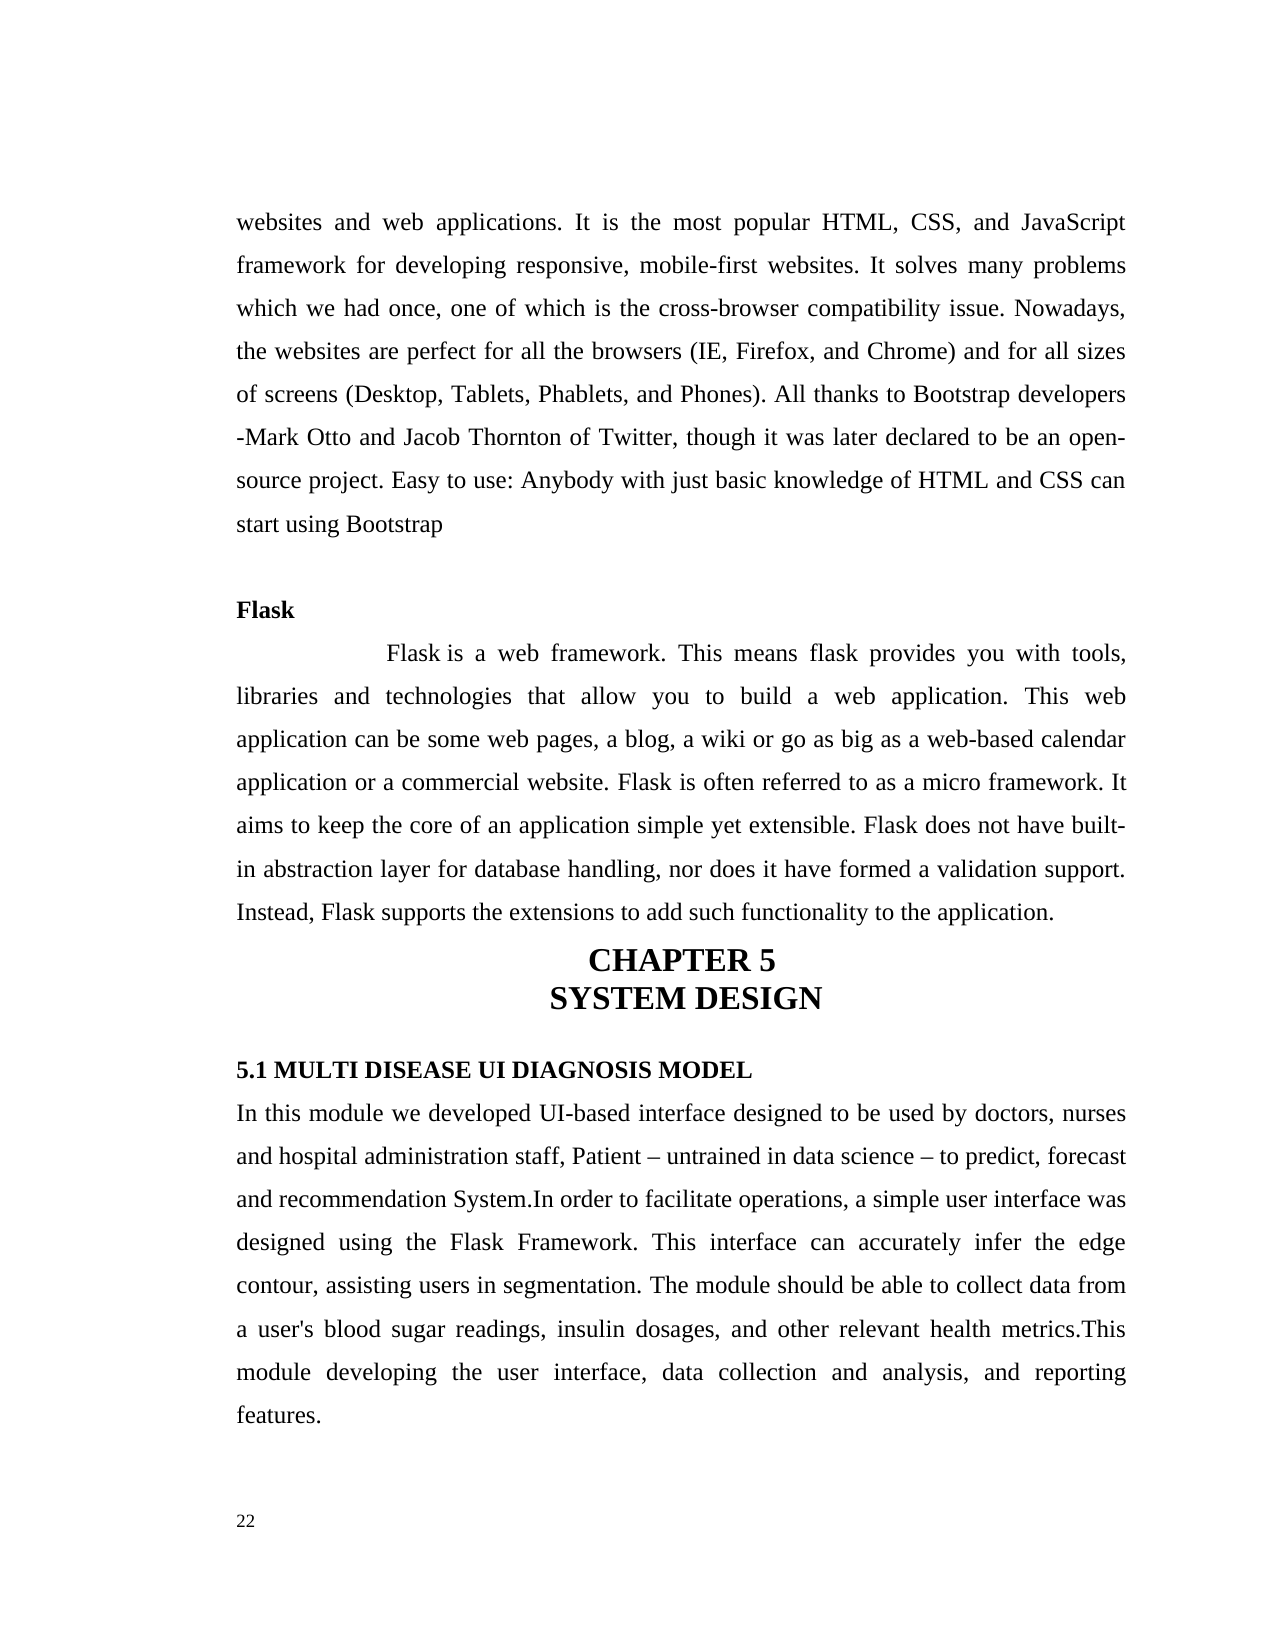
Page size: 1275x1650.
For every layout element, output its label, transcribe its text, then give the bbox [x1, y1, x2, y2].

text CHAPTER 5 [236, 940, 1127, 978]
text Flask is a web framework. This means flask provides you with tools, libraries and technologies that allow you to build a web application. This web application can be some web pages, a blog, a wiki or go as big as a web-based calendar application or a commercial website. Flask is often referred to as a micro framework. It aims to keep the core of an application simple yet extensible. Flask does not have built-in abstraction layer for database handling, nor does it have formed a validation support. Instead, Flask supports the extensions to add such functionality to the application. [236, 638, 1127, 926]
text SYSTEM DESIGN [236, 978, 1127, 1017]
text In this module we developed UI-based interface designed to be used by doctors, nurses and hospital administration staff, Patient – untrained in data science – to predict, forecast and recommendation System.In order to facilitate operations, a simple user interface was designed using the Flask Framework. This interface can accurately infer the edge contour, assisting users in segmentation. The module should be able to collect data from a user's blood sugar readings, insulin dosages, and other relevant health metrics.This module developing the user interface, data collection and analysis, and reporting features. [236, 1098, 1127, 1429]
text 5.1 MULTI DISEASE UI DIAGNOSIS MODEL [236, 1055, 1127, 1084]
text Flask [236, 595, 1127, 624]
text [236, 207, 1127, 537]
